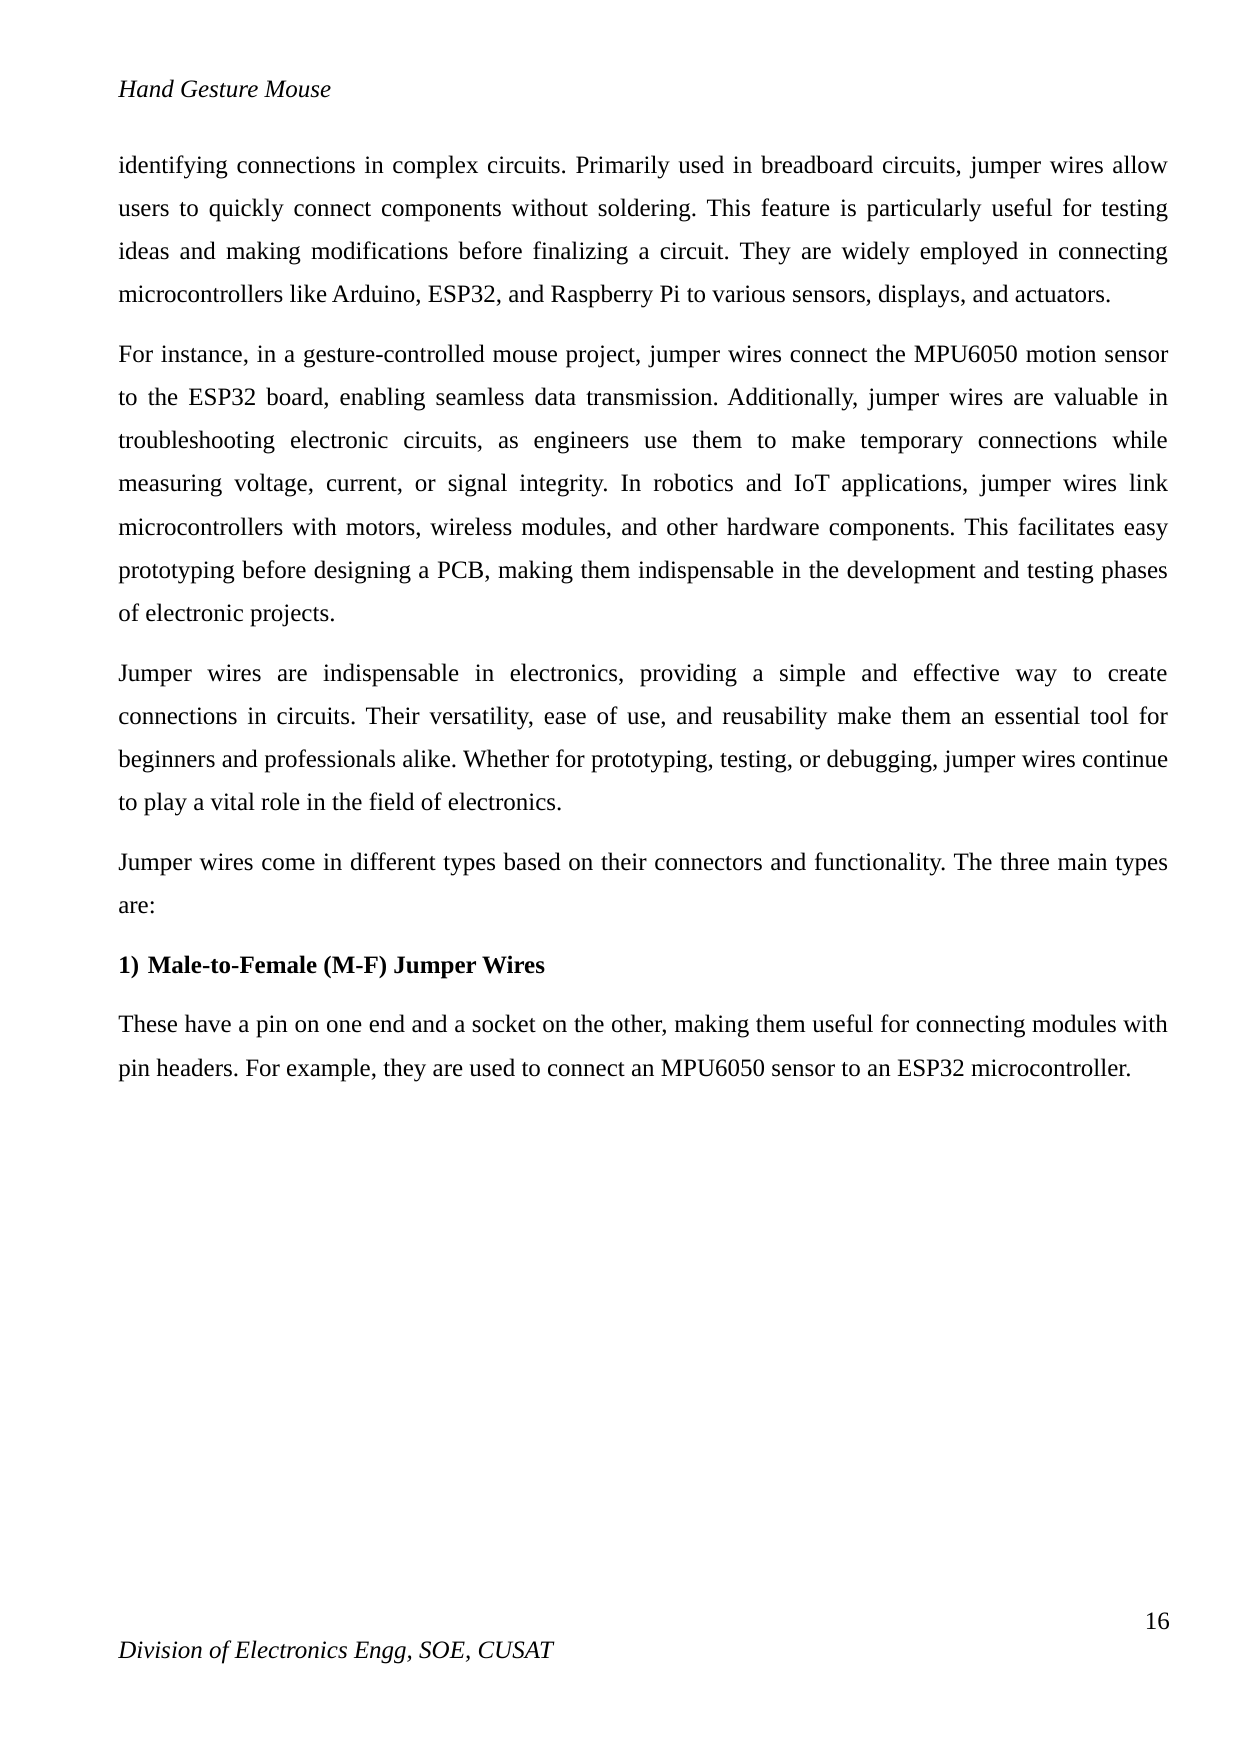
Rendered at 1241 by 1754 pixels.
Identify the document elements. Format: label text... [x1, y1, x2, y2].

text For instance, in a gesture-controlled mouse project, jumper wires connect the MPU6050 motion sensor to the ESP32 board, enabling seamless data transmission. Additionally, jumper wires are valuable in troubleshooting electronic circuits, as engineers use them to make temporary connections while measuring voltage, current, or signal integrity. In robotics and IoT applications, jumper wires link microcontrollers with motors, wireless modules, and other hardware components. This facilitates easy prototyping before designing a PCB, making them indispensable in the development and testing phases of electronic projects. [118, 339, 1169, 627]
list Male-to-Female (M-F) Jumper Wires [118, 950, 1169, 978]
text Jumper wires come in different types based on their connectors and functionality. The three main types are: [118, 847, 1169, 919]
text These have a pin on one end and a socket on the other, making them useful for connecting modules with pin headers. For example, they are used to connect an MPU6050 sensor to an ESP32 microcontroller. [118, 1009, 1169, 1081]
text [118, 150, 1169, 308]
text Jumper wires are indispensable in electronics, providing a simple and effective way to create connections in circuits. Their versatility, ease of use, and reusability make them an essential tool for beginners and professionals alike. Whether for prototyping, testing, or debugging, jumper wires continue to play a vital role in the field of electronics. [118, 658, 1169, 816]
